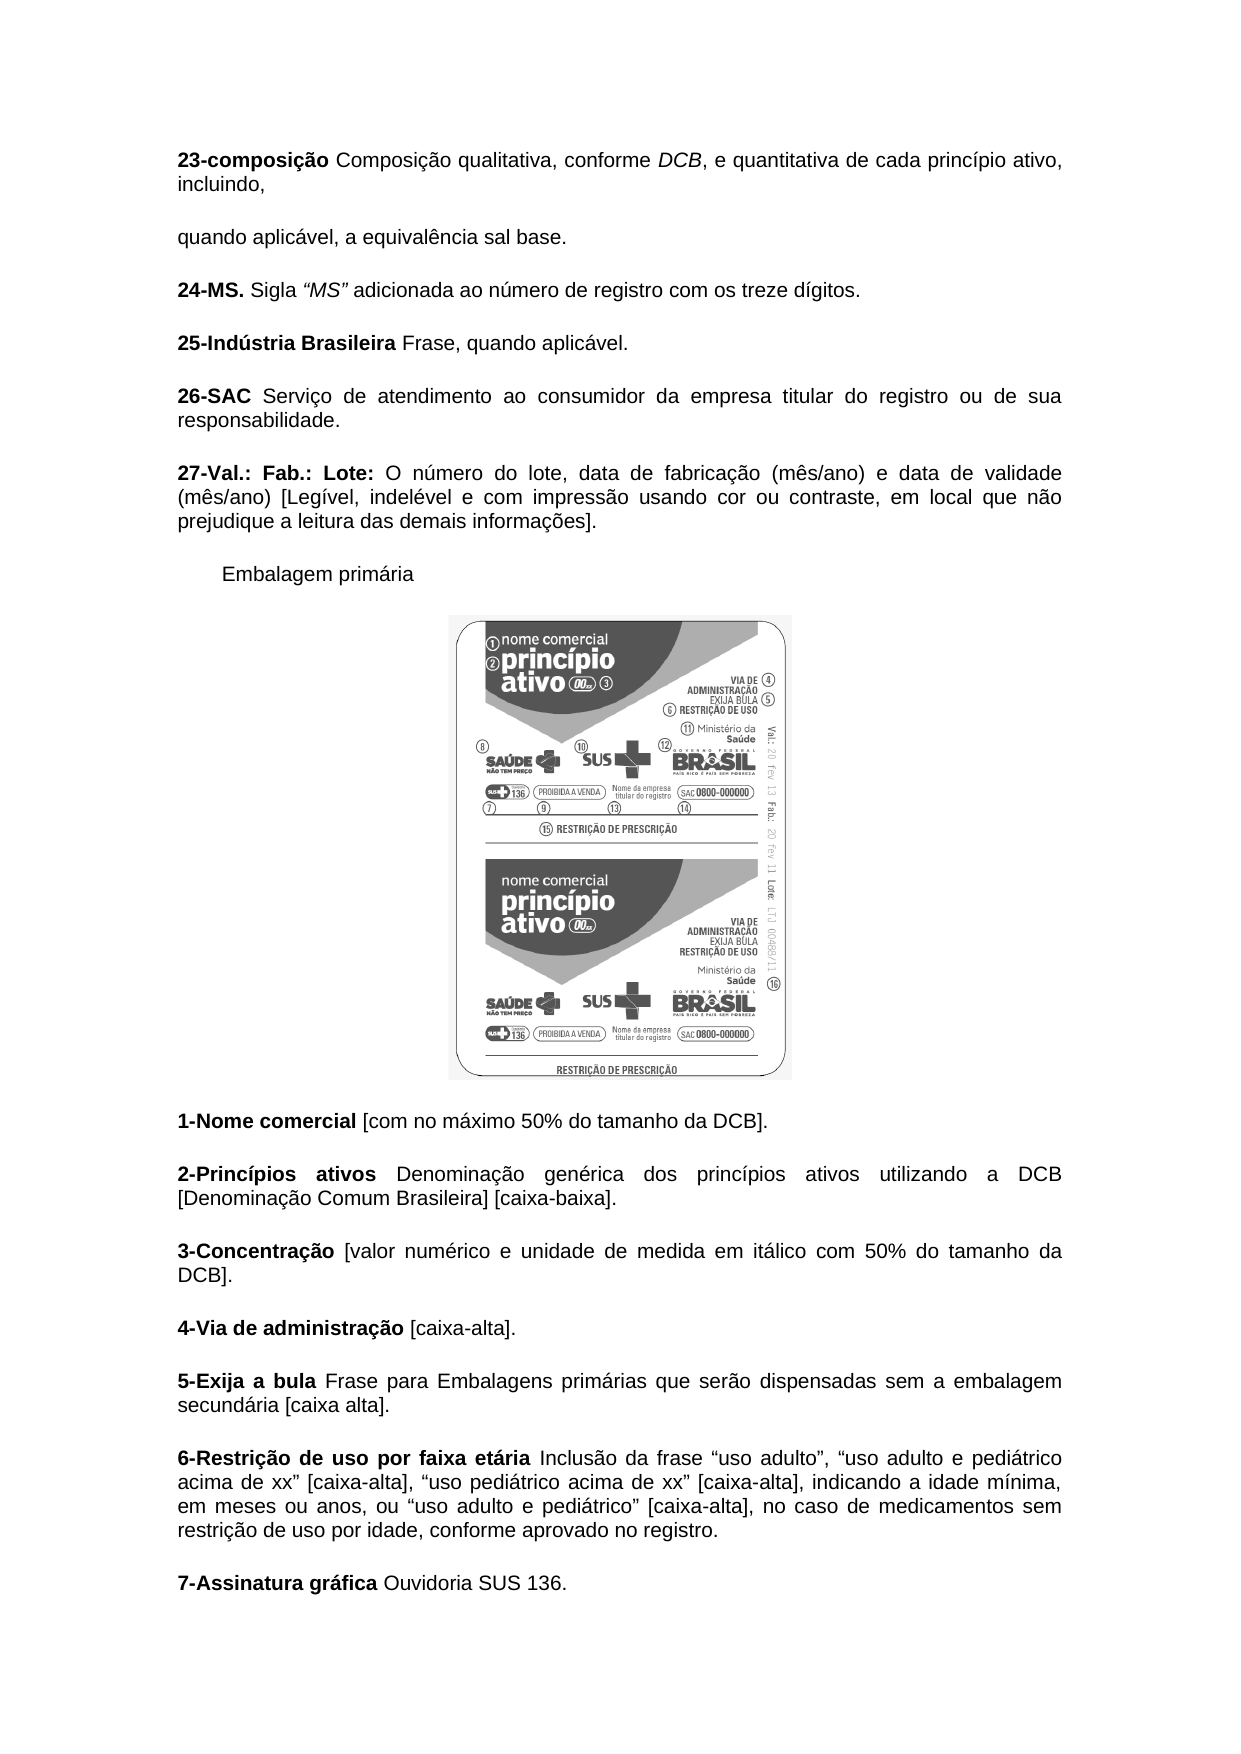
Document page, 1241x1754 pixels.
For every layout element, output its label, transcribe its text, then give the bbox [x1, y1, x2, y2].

text 7-Assinatura gráfica Ouvidoria SUS 136. [177, 1571, 1063, 1595]
text 27-Val.: Fab.: Lote: O número do lote, data de fabricação (mês/ano) e data de validade (mês/ano) [Legível, indelével e com impressão usando cor ou contraste, em local que não prejudique a leitura das demais informações]. [177, 461, 1063, 533]
text 24-MS. Sigla “MS” adicionada ao número de registro com os treze dígitos. [177, 278, 1063, 302]
text 2-Princípios ativos Denominação genérica dos princípios ativos utilizando a DCB [Denominação Comum Brasileira] [caixa-baixa]. [177, 1162, 1063, 1210]
text 1-Nome comercial [com no máximo 50% do tamanho da DCB]. [177, 1109, 1063, 1133]
text 4-Via de administração [caixa-alta]. [177, 1316, 1063, 1340]
text 23-composição Composição qualitativa, conforme DCB, e quantitativa de cada princípio ativo, incluindo, [177, 148, 1063, 196]
text 6-Restrição de uso por faixa etária Inclusão da frase “uso adulto”, “uso adulto e pediátrico acima de xx” [caixa-alta], “uso pediátrico acima de xx” [caixa-alta], indicando a idade mínima, em meses ou anos, ou “uso adulto e pediátrico” [caixa-alta], no caso de medicamentos sem restrição de uso por idade, conforme aprovado no registro. [177, 1446, 1063, 1542]
text 26-SAC Serviço de atendimento ao consumidor da empresa titular do registro ou de sua responsabilidade. [177, 384, 1063, 432]
text Embalagem primária [177, 562, 1063, 586]
text 25-Indústria Brasileira Frase, quando aplicável. [177, 331, 1063, 355]
text 5-Exija a bula Frase para Embalagens primárias que serão dispensadas sem a embalagem secundária [caixa alta]. [177, 1369, 1063, 1417]
text 3-Concentração [valor numérico e unidade de medida em itálico com 50% do tamanho da DCB]. [177, 1239, 1063, 1287]
text quando aplicável, a equivalência sal base. [177, 225, 1063, 249]
